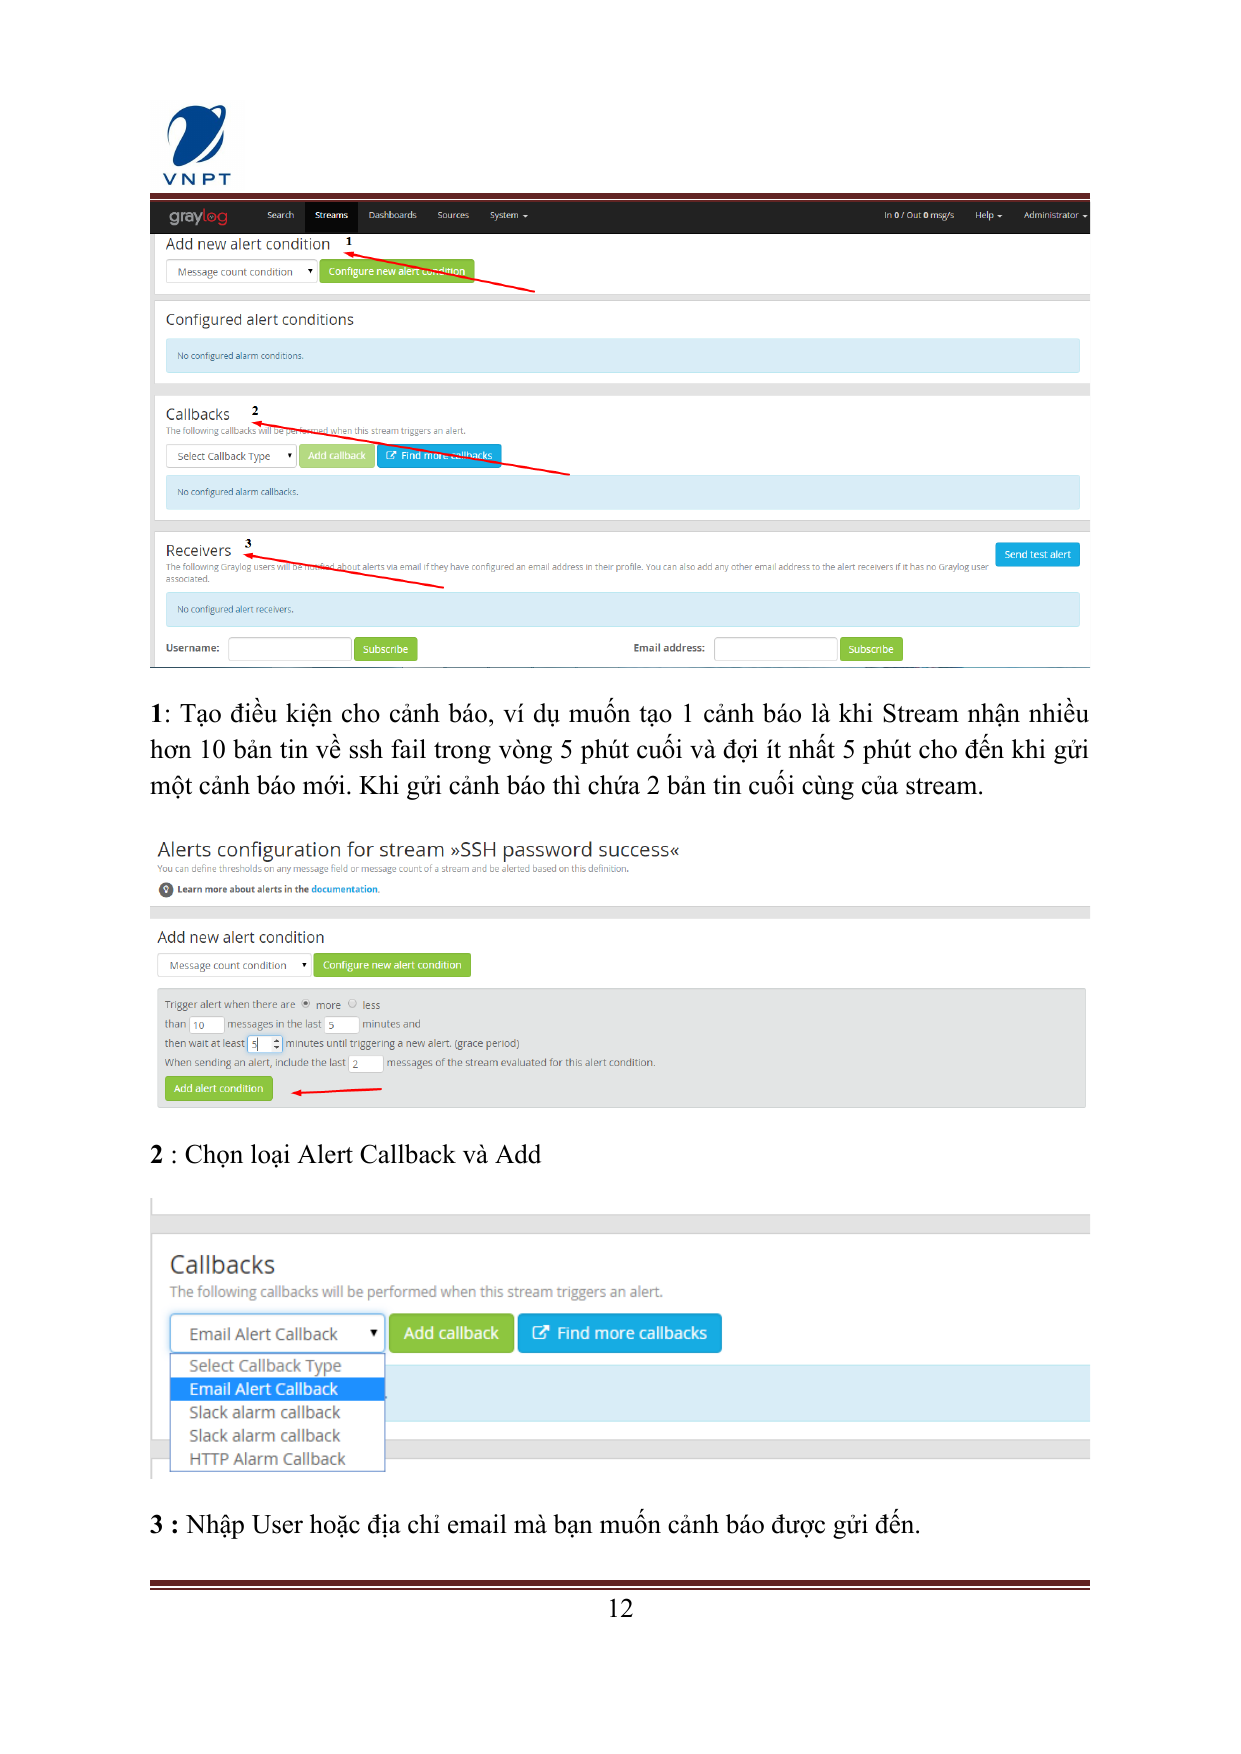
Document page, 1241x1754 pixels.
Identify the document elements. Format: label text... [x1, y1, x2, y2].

picture [150, 829, 1091, 1109]
text 2 : Chọn loại Alert Callback và Add [150, 1138, 1090, 1169]
picture [150, 202, 1091, 668]
picture [150, 100, 245, 191]
text 3 : Nhập User hoặc địa chỉ email mà bạn muốn cảnh báo được gửi đến. [150, 1508, 1090, 1539]
picture [150, 1198, 1091, 1479]
text 1: Tạo điều kiện cho cảnh báo, ví dụ muốn tạo 1 cảnh báo là khi Stream nhận nhiều hơn 10 bản tin về ssh fail trong vòng 5 phút cuối và đợi ít nhất 5 phút cho đến khi gửi một cảnh báo mới. Khi gửi cảnh báo thì chứa 2 bản tin cuối cùng của stream. [150, 697, 1090, 800]
